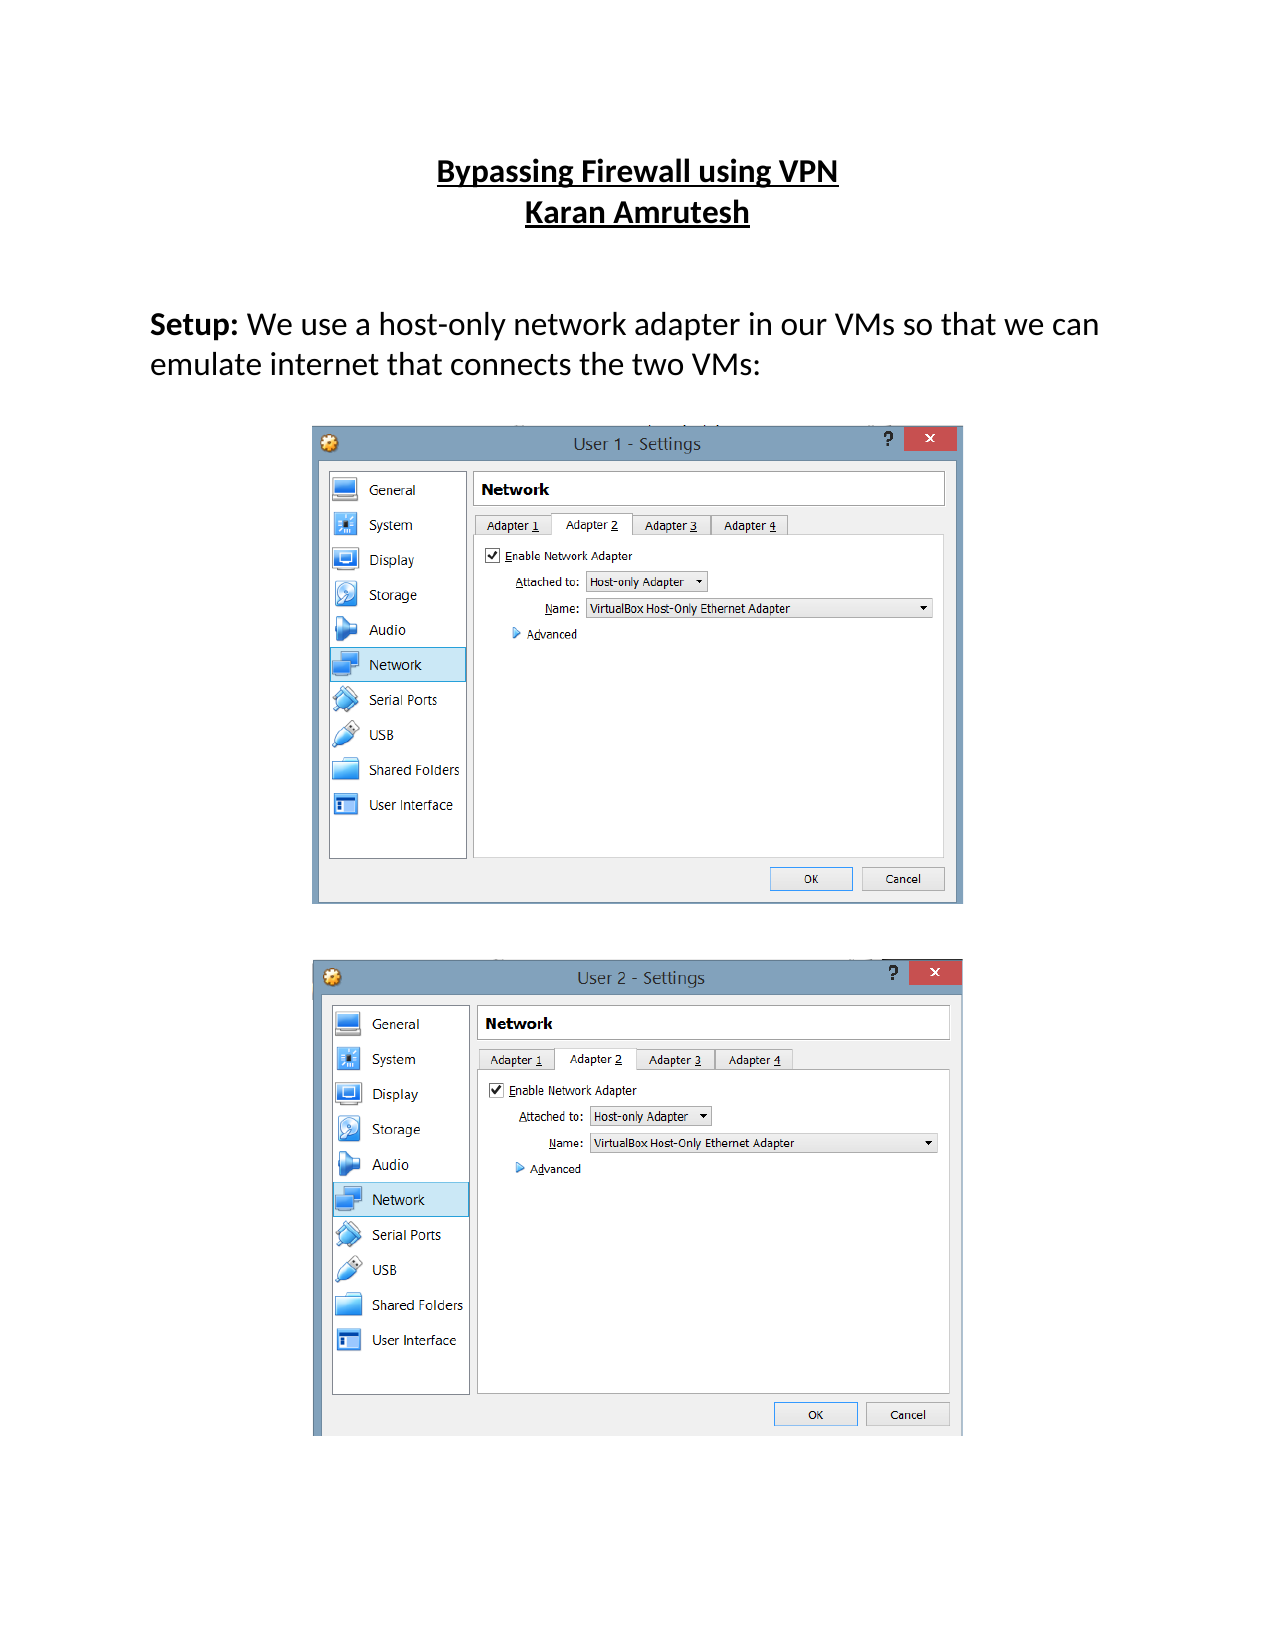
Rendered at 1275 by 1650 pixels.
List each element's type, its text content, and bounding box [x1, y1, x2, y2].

picture [312, 959, 963, 1436]
picture [312, 425, 964, 904]
text Bypassing Firewall using VPN [150, 150, 1125, 191]
text Karan Amrutesh [150, 191, 1125, 231]
text Setup: We use a host-only network adapter in our VMs so that we can emulate internet that connects the two VMs: [150, 303, 1125, 384]
